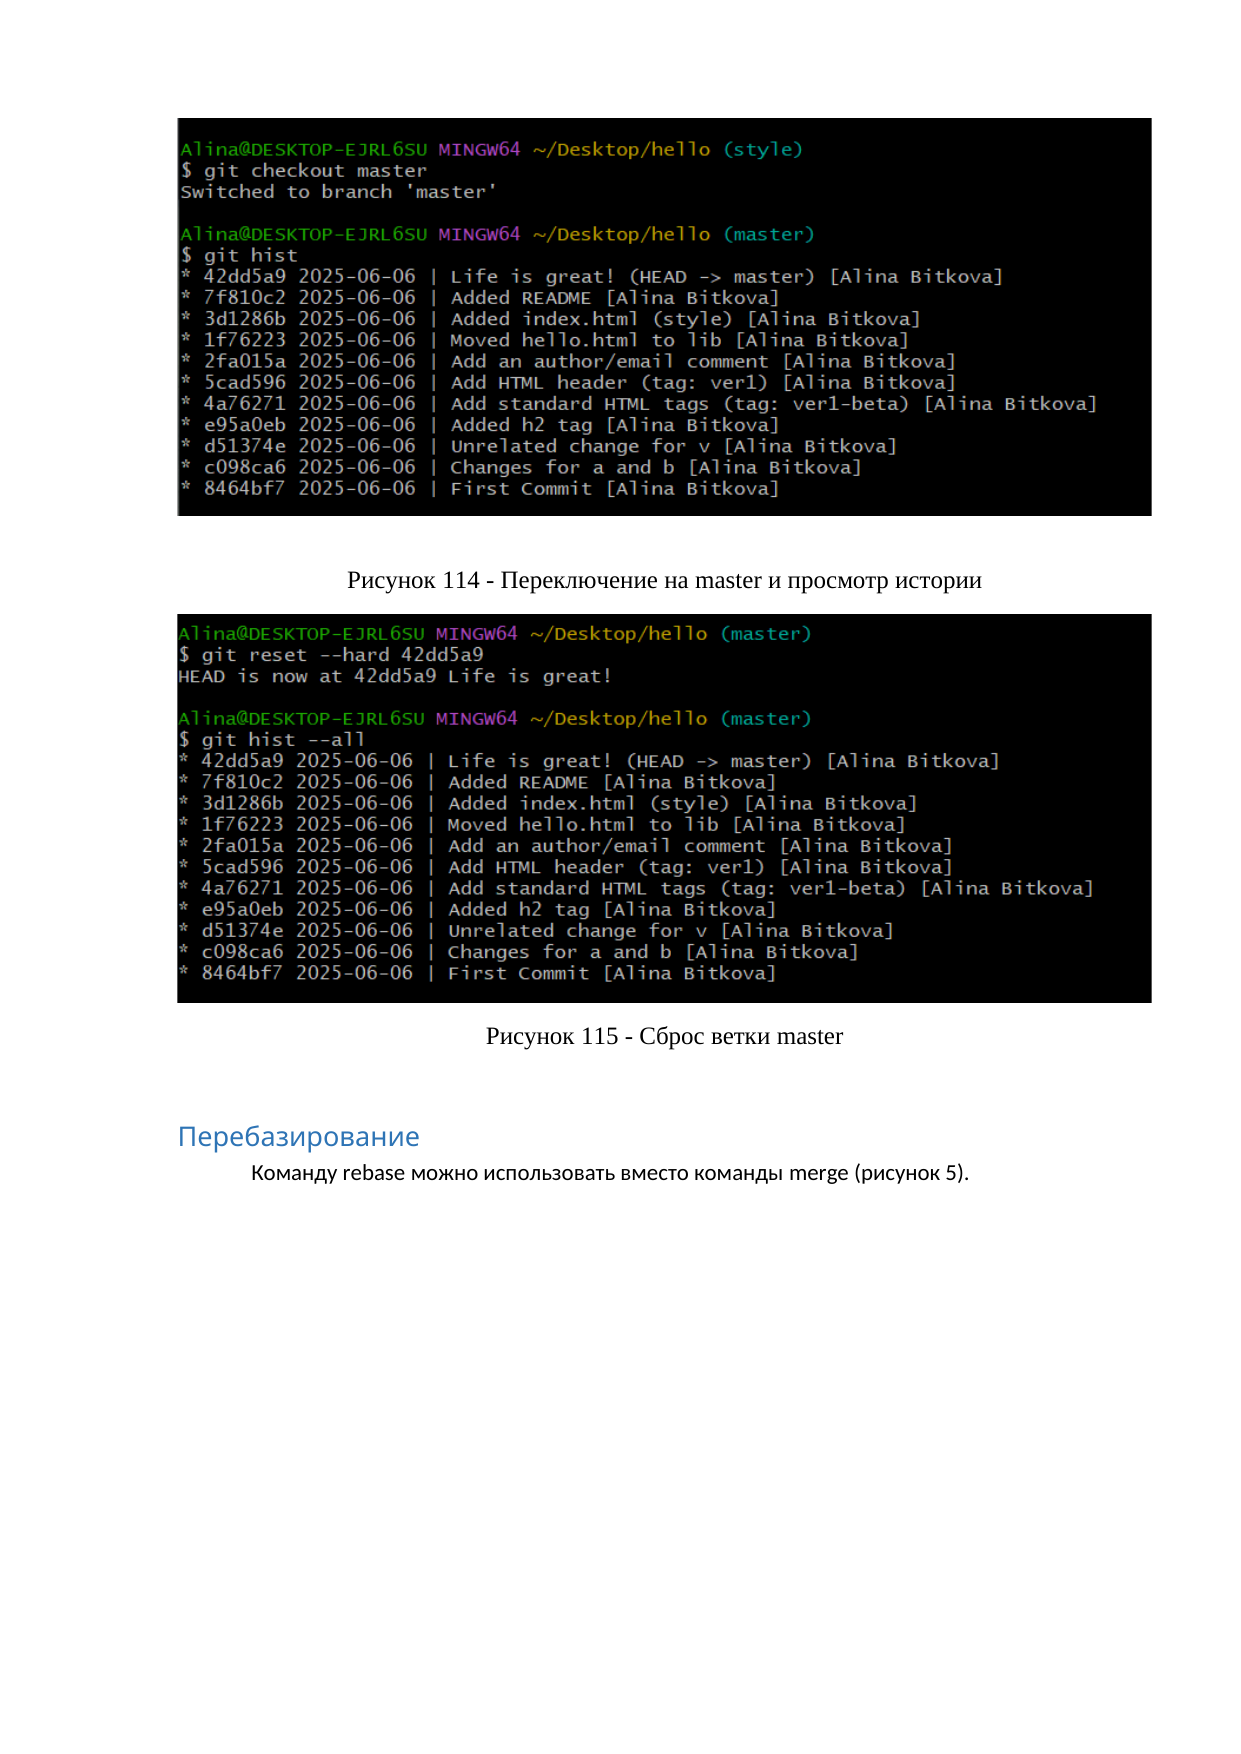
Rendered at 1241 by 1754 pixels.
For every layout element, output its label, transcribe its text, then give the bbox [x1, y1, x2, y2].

picture [177, 614, 1152, 1003]
text Рисунок 114 - Переключение на master и просмотр истории [177, 565, 1152, 594]
picture [177, 118, 1152, 516]
text Рисунок 115 - Сброс ветки master [177, 1021, 1152, 1050]
subtitle Перебазирование [177, 1118, 1152, 1155]
text Команду rebase можно использовать вместо команды merge (рисунок 5). [177, 1158, 1152, 1186]
